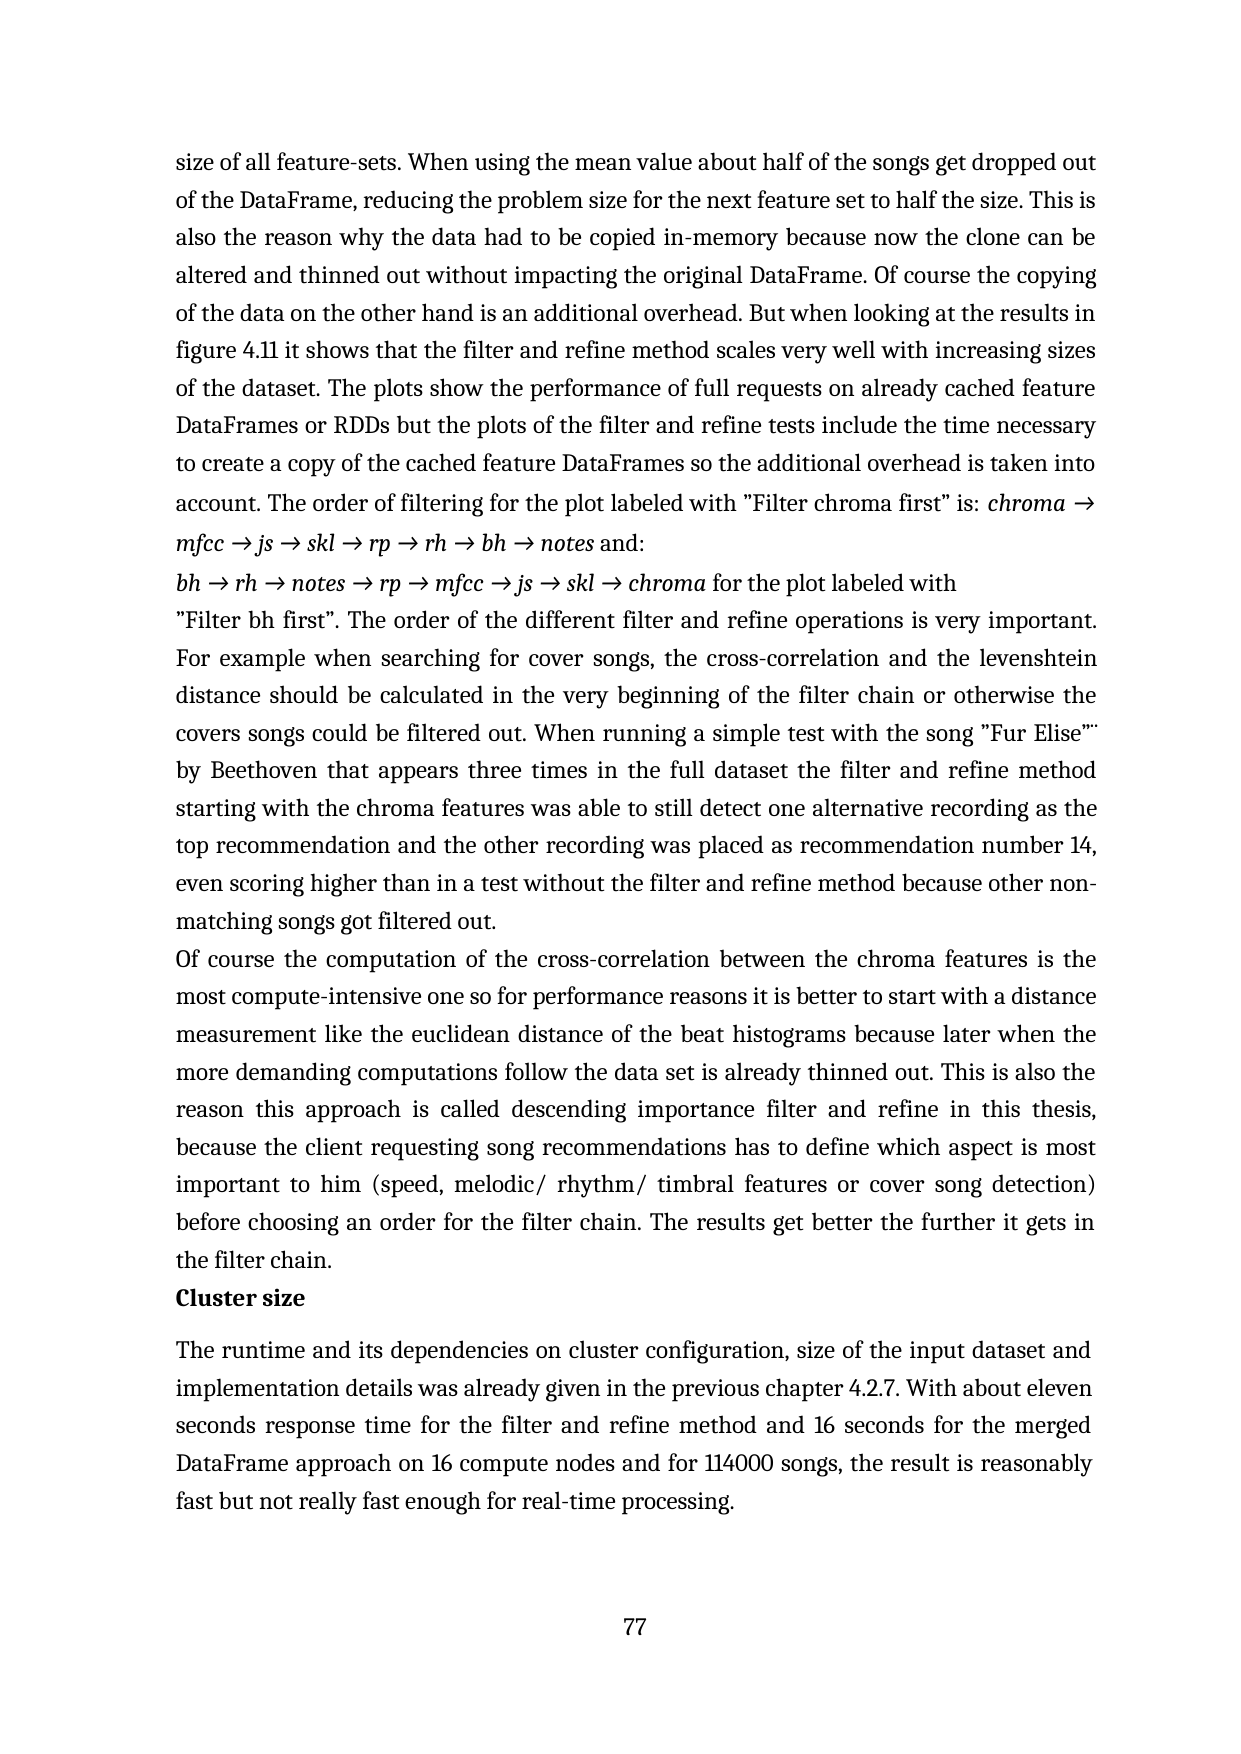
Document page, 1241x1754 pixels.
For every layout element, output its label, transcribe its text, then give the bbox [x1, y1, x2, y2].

text Of course the computation of the cross-correlation between the chroma features is the most compute-intensive one so for performance reasons it is better to start with a distance measurement like the euclidean distance of the beat histograms because later when the more demanding computations follow the data set is already thinned out. This is also the reason this approach is called descending importance filter and refine in this thesis, because the client requesting song recommendations has to define which aspect is most important to him (speed, melodic/ rhythm/ timbral features or cover song detection) before choosing an order for the filter chain. The results get better the further it gets in the filter chain. [176, 945, 1097, 1274]
text The runtime and its dependencies on cluster configuration, size of the input dataset and implementation details was already given in the previous chapter 4.2.7. With about eleven seconds response time for the filter and refine method and 16 seconds for the merged DataFrame approach on 16 compute nodes and for 114000 songs, the result is reasonably fast but not really fast enough for real-time processing. [176, 1336, 1093, 1515]
subtitle Cluster size [176, 1283, 1236, 1312]
text bh → rh → notes → rp → mfcc → js → skl → chroma for the plot labeled with [176, 567, 1236, 598]
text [176, 148, 1097, 557]
text ”Filter bh first”. The order of the different filter and refine operations is very important. For example when searching for cover songs, the cross-correlation and the levenshtein distance should be calculated in the very beginning of the filter chain or otherwise the covers songs could be filtered out. When running a simple test with the song ”Fur Elise”¨ by Beethoven that appears three times in the full dataset the filter and refine method starting with the chroma features was able to still detect one alternative recording as the top recommendation and the other recording was placed as recommendation number 14, even scoring higher than in a test without the filter and refine method because other non-matching songs got filtered out. [176, 606, 1098, 935]
